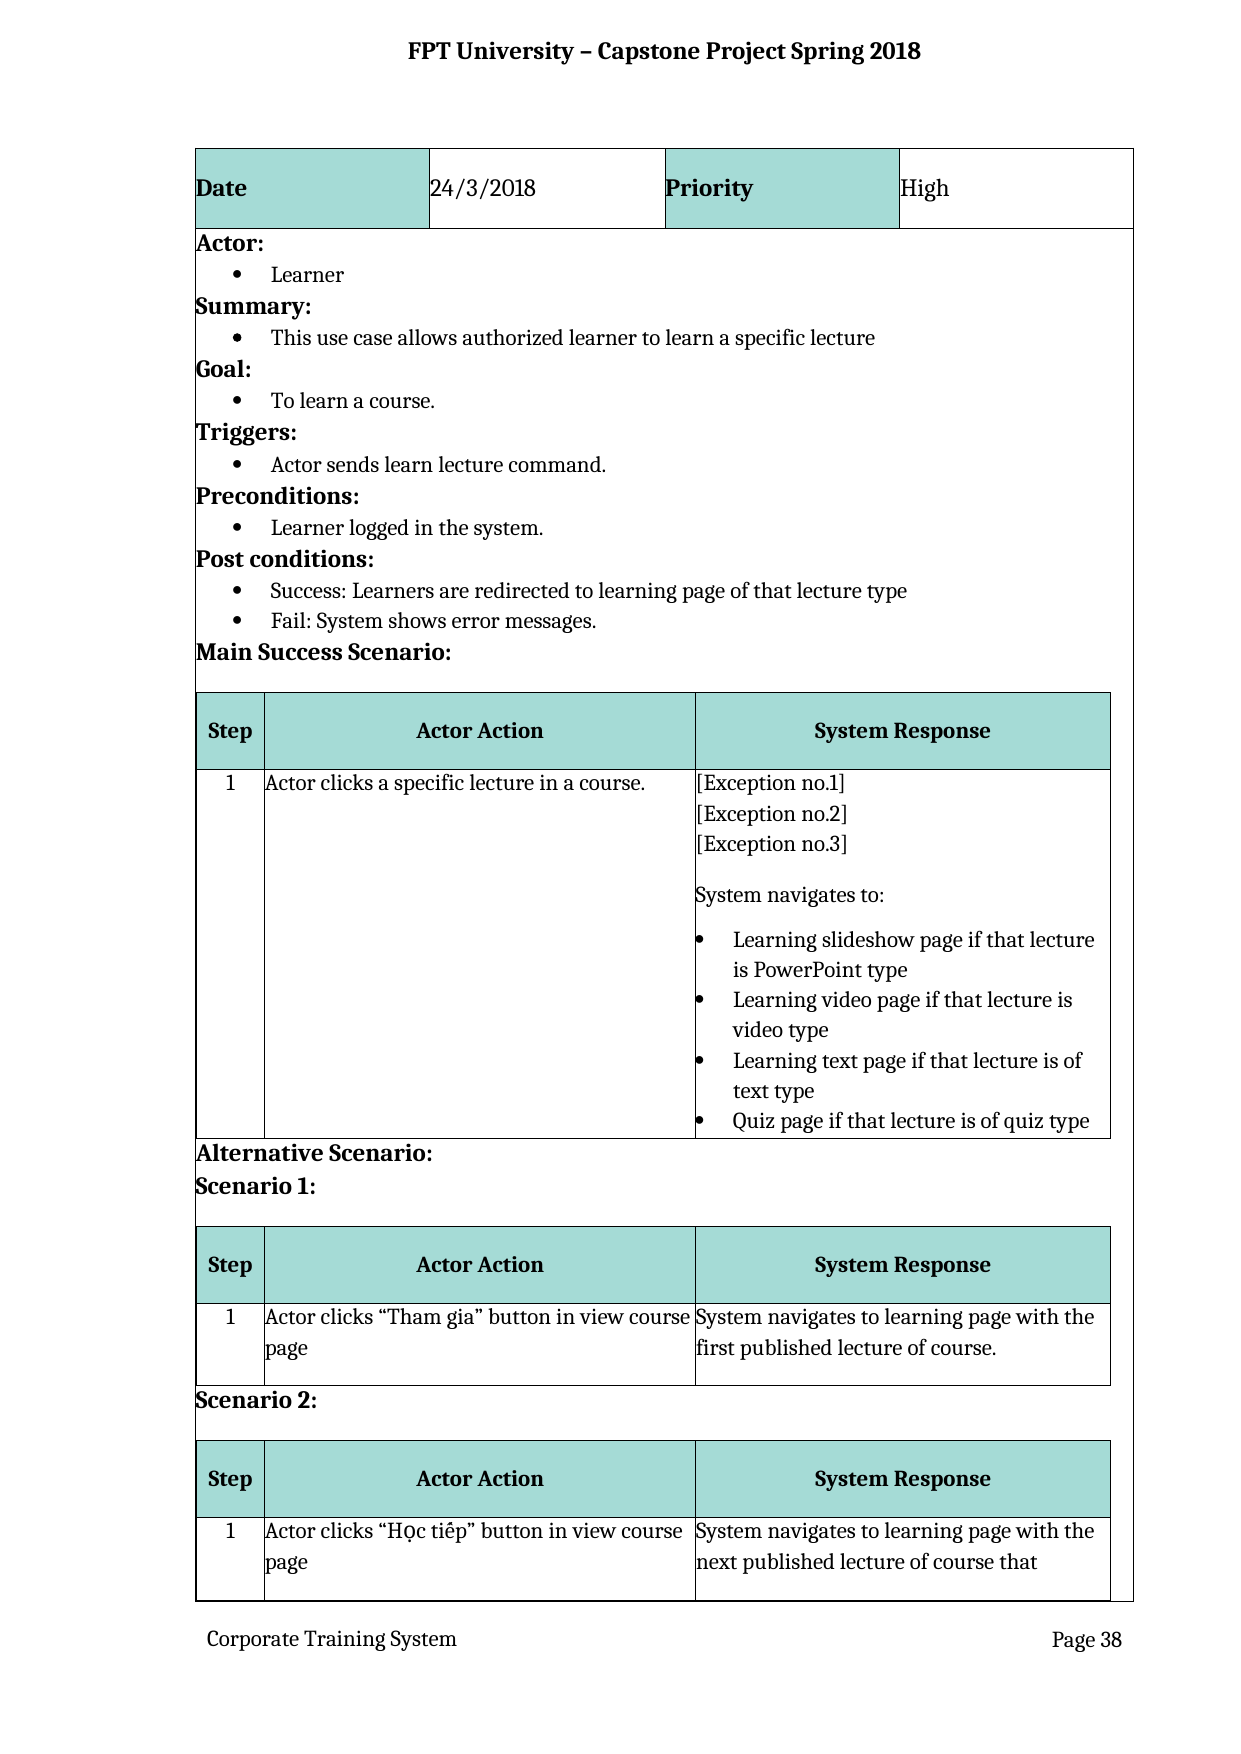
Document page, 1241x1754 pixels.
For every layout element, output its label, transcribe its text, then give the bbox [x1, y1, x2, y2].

table_cell Date [196, 149, 429, 228]
table_cell 24/3/2018 [430, 149, 665, 228]
table_cell High [900, 149, 1133, 228]
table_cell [196, 229, 1133, 1601]
table_cell Priority [666, 149, 899, 228]
